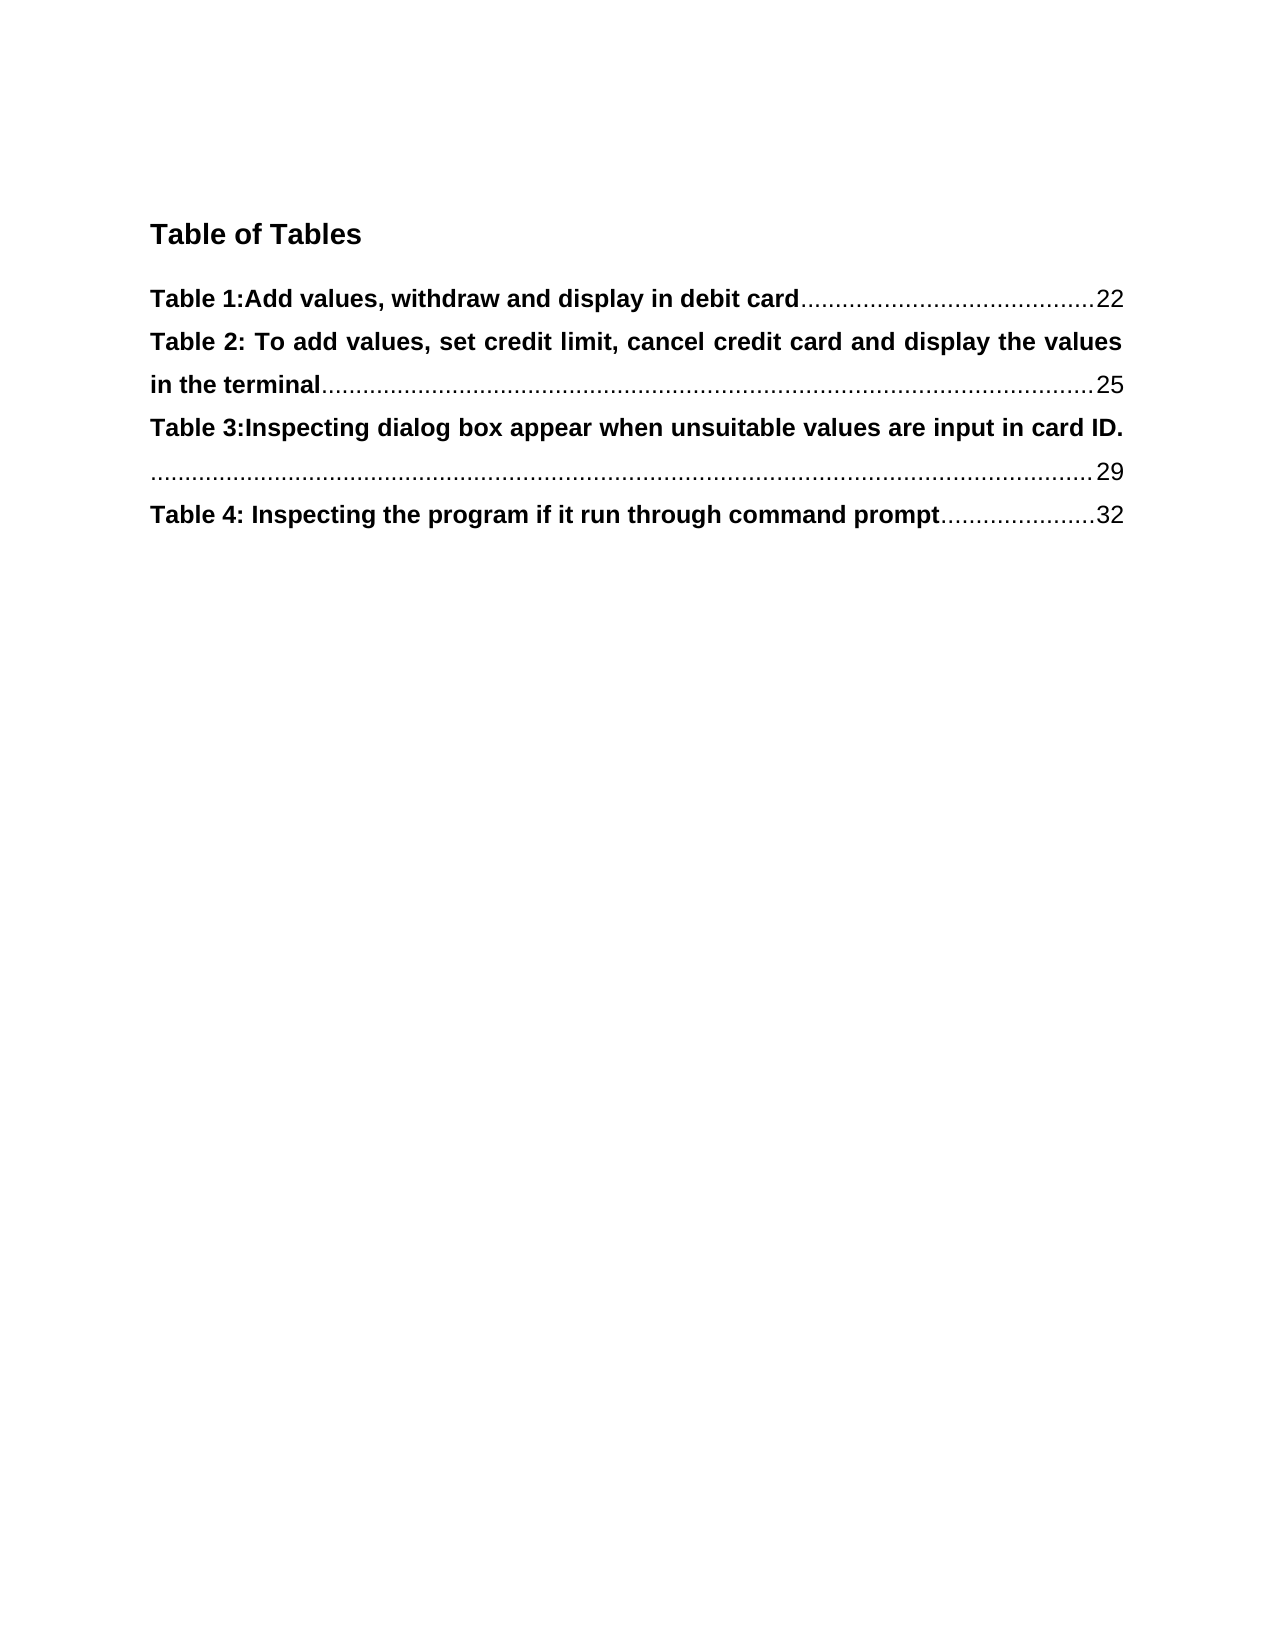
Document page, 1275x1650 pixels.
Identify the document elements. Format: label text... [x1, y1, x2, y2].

text Table 3:Inspecting dialog box appear when unsuitable values are input in card ID. 29 [150, 413, 1125, 485]
text Table of Tables [150, 217, 1125, 251]
text Table 2: To add values, set credit limit, cancel credit card and display the values in the terminal 25 [150, 327, 1125, 399]
text Table 1:Add values, withdraw and display in debit card 22 [150, 284, 1125, 313]
text Table 4: Inspecting the program if it run through command prompt 32 [150, 499, 1125, 528]
